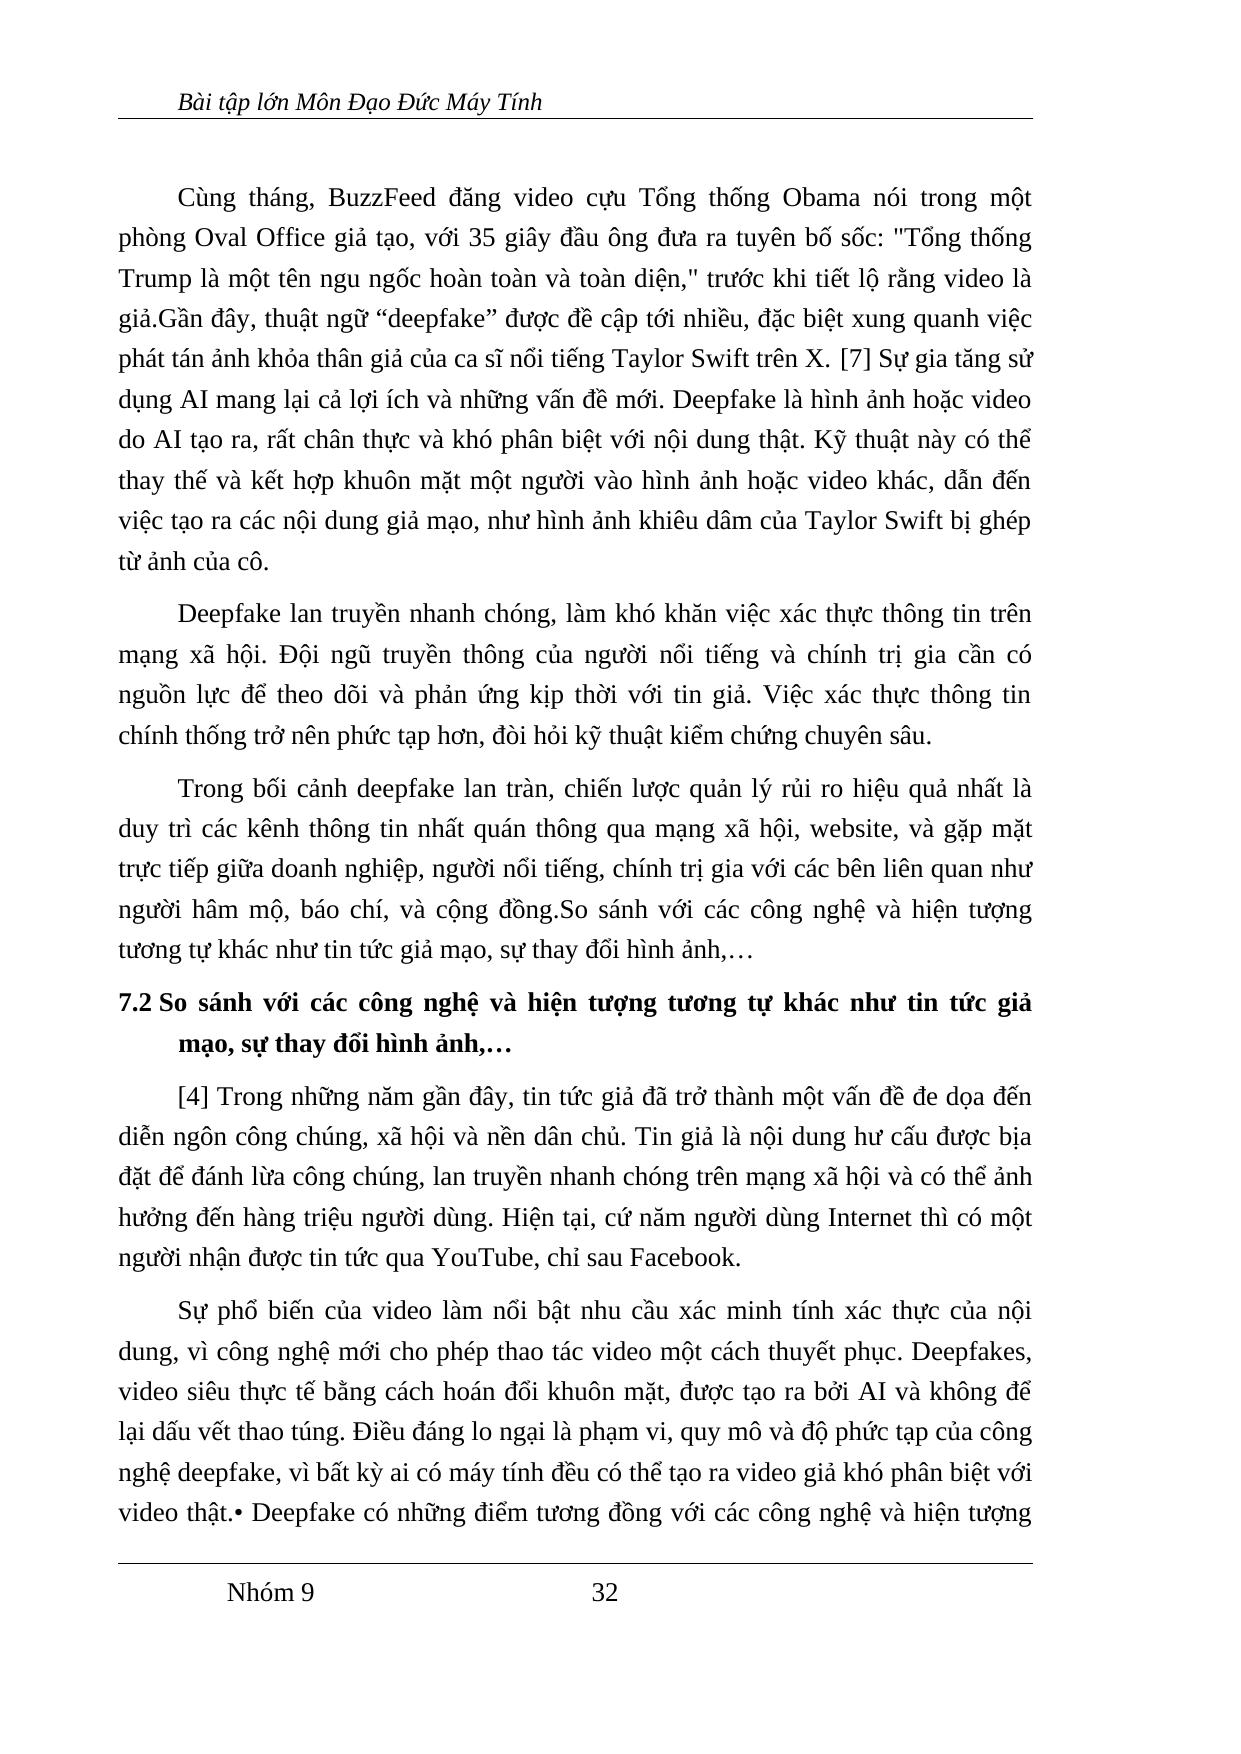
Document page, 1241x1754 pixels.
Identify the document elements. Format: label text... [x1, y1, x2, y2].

text Trong những năm gần đây, tin tức giả đã trở thành một vấn đề đe dọa đến diễn ngôn công chúng, xã hội và nền dân chủ. Tin giả là nội dung hư cấu được bịa đặt để đánh lừa công chúng, lan truyền nhanh chóng trên mạng xã hội và có thể ảnh hưởng đến hàng triệu người dùng. Hiện tại, cứ năm người dùng Internet thì có một người nhận được tin tức qua YouTube, chỉ sau Facebook. [118, 1079, 1033, 1272]
text Trong bối cảnh deepfake lan tràn, chiến lược quản lý rủi ro hiệu quả nhất là duy trì các kênh thông tin nhất quán thông qua mạng xã hội, website, và gặp mặt trực tiếp giữa doanh nghiệp, người nổi tiếng, chính trị gia với các bên liên quan như người hâm mộ, báo chí, và cộng đồng.So sánh với các công nghệ và hiện tượng tương tự khác như tin tức giả mạo, sự thay đổi hình ảnh,… [118, 772, 1033, 964]
text Deepfake lan truyền nhanh chóng, làm khó khăn việc xác thực thông tin trên mạng xã hội. Đội ngũ truyền thông của người nổi tiếng và chính trị gia cần có nguồn lực để theo dõi và phản ứng kịp thời với tin giả. Việc xác thực thông tin chính thống trở nên phức tạp hơn, đòi hỏi kỹ thuật kiểm chứng chuyên sâu. [118, 597, 1033, 750]
text Cùng tháng, BuzzFeed đăng video cựu Tổng thống Obama nói trong một phòng Oval Office giả tạo, với 35 giây đầu ông đưa ra tuyên bố sốc: "Tổng thống Trump là một tên ngu ngốc hoàn toàn và toàn diện," trước khi tiết lộ rằng video là giả.Gần đây, thuật ngữ “deepfake” được đề cập tới nhiều, đặc biệt xung quanh việc phát tán ảnh khỏa thân giả của ca sĩ nổi tiếng Taylor Swift trên X. Sự gia tăng sử dụng AI mang lại cả lợi ích và những vấn đề mới. Deepfake là hình ảnh hoặc video do AI tạo ra, rất chân thực và khó phân biệt với nội dung thật. Kỹ thuật này có thể thay thế và kết hợp khuôn mặt một người vào hình ảnh hoặc video khác, dẫn đến việc tạo ra các nội dung giả mạo, như hình ảnh khiêu dâm của Taylor Swift bị ghép từ ảnh của cô. [118, 181, 1033, 576]
subtitle So sánh với các công nghệ và hiện tượng tương tự khác như tin tức giả mạo, sự thay đổi hình ảnh,… [118, 986, 1033, 1058]
